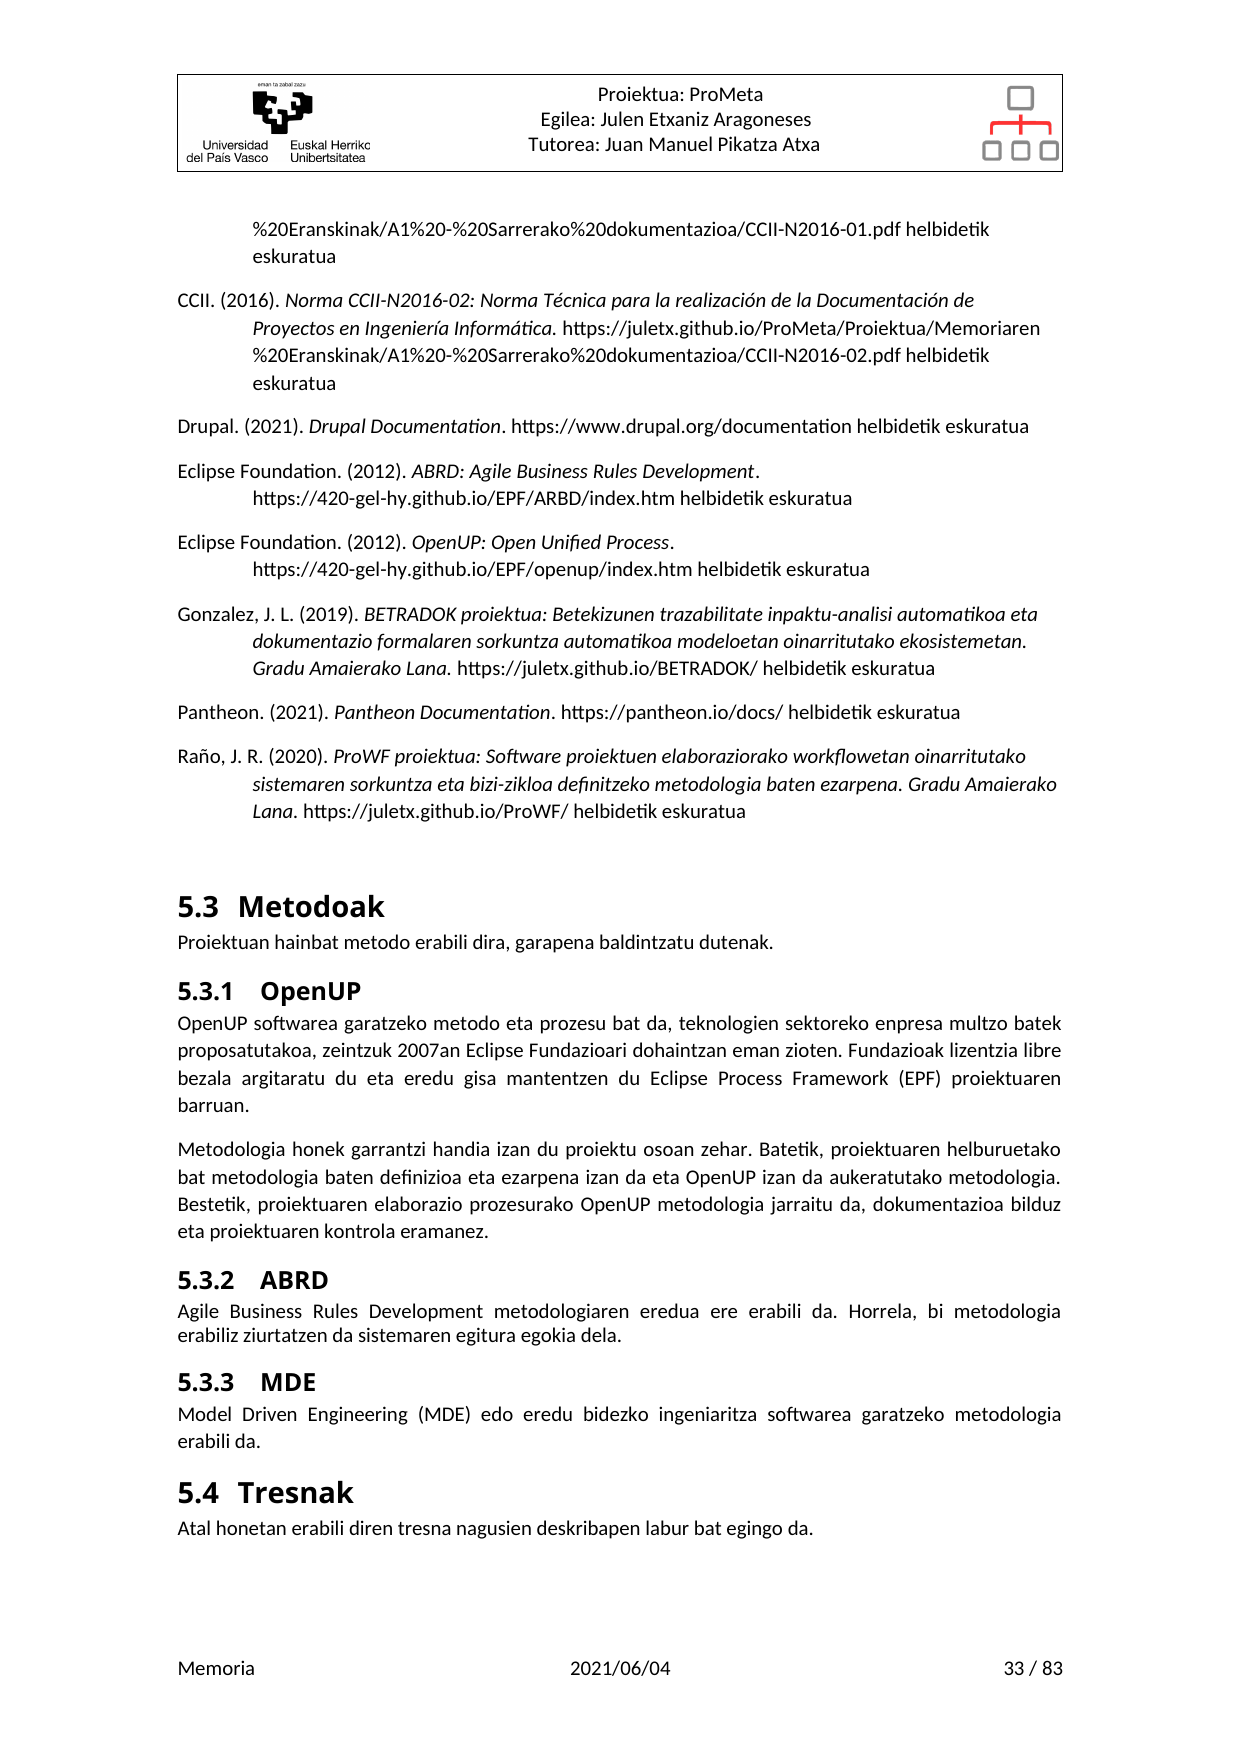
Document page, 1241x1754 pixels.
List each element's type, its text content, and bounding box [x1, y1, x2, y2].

text OpenUP softwarea garatzeko metodo eta prozesu bat da, teknologien sektoreko enpresa multzo batek proposatutakoa, zeintzuk 2007an Eclipse Fundazioari dohaintzan eman zioten. Fundazioak lizentzia libre bezala argitaratu du eta eredu gisa mantentzen du Eclipse Process Framework (EPF) proiektuaren barruan. [177, 1010, 1063, 1118]
text Proiektuan hainbat metodo erabili dira, garapena baldintzatu dutenak. [177, 929, 1063, 955]
picture [978, 80, 1060, 162]
text Agile Business Rules Development metodologiaren eredua ere erabili da. Horrela, bi metodologia erabiliz ziurtatzen da sistemaren egitura egokia dela. [177, 1299, 1063, 1348]
text Metodologia honek garrantzi handia izan du proiektu osoan zehar. Batetik, proiektuaren helburuetako bat metodologia baten definizioa eta ezarpena izan da eta OpenUP izan da aukeratutako metodologia. Bestetik, proiektuaren elaborazio prozesurako OpenUP metodologia jarraitu da, dokumentazioa bilduz eta proiektuaren kontrola eramanez. [177, 1136, 1063, 1244]
subtitle ABRD [177, 1263, 1063, 1297]
text Model Driven Engineering (MDE) edo eredu bidezko ingeniaritza softwarea garatzeko metodologia erabili da. [177, 1401, 1063, 1454]
subtitle Tresnak [177, 1473, 1063, 1512]
text Atal honetan erabili diren tresna nagusien deskribapen labur bat egingo da. [177, 1515, 1063, 1541]
subtitle Metodoak [177, 887, 1063, 926]
subtitle MDE [177, 1364, 1063, 1398]
picture [182, 80, 370, 162]
subtitle OpenUP [177, 973, 1063, 1007]
